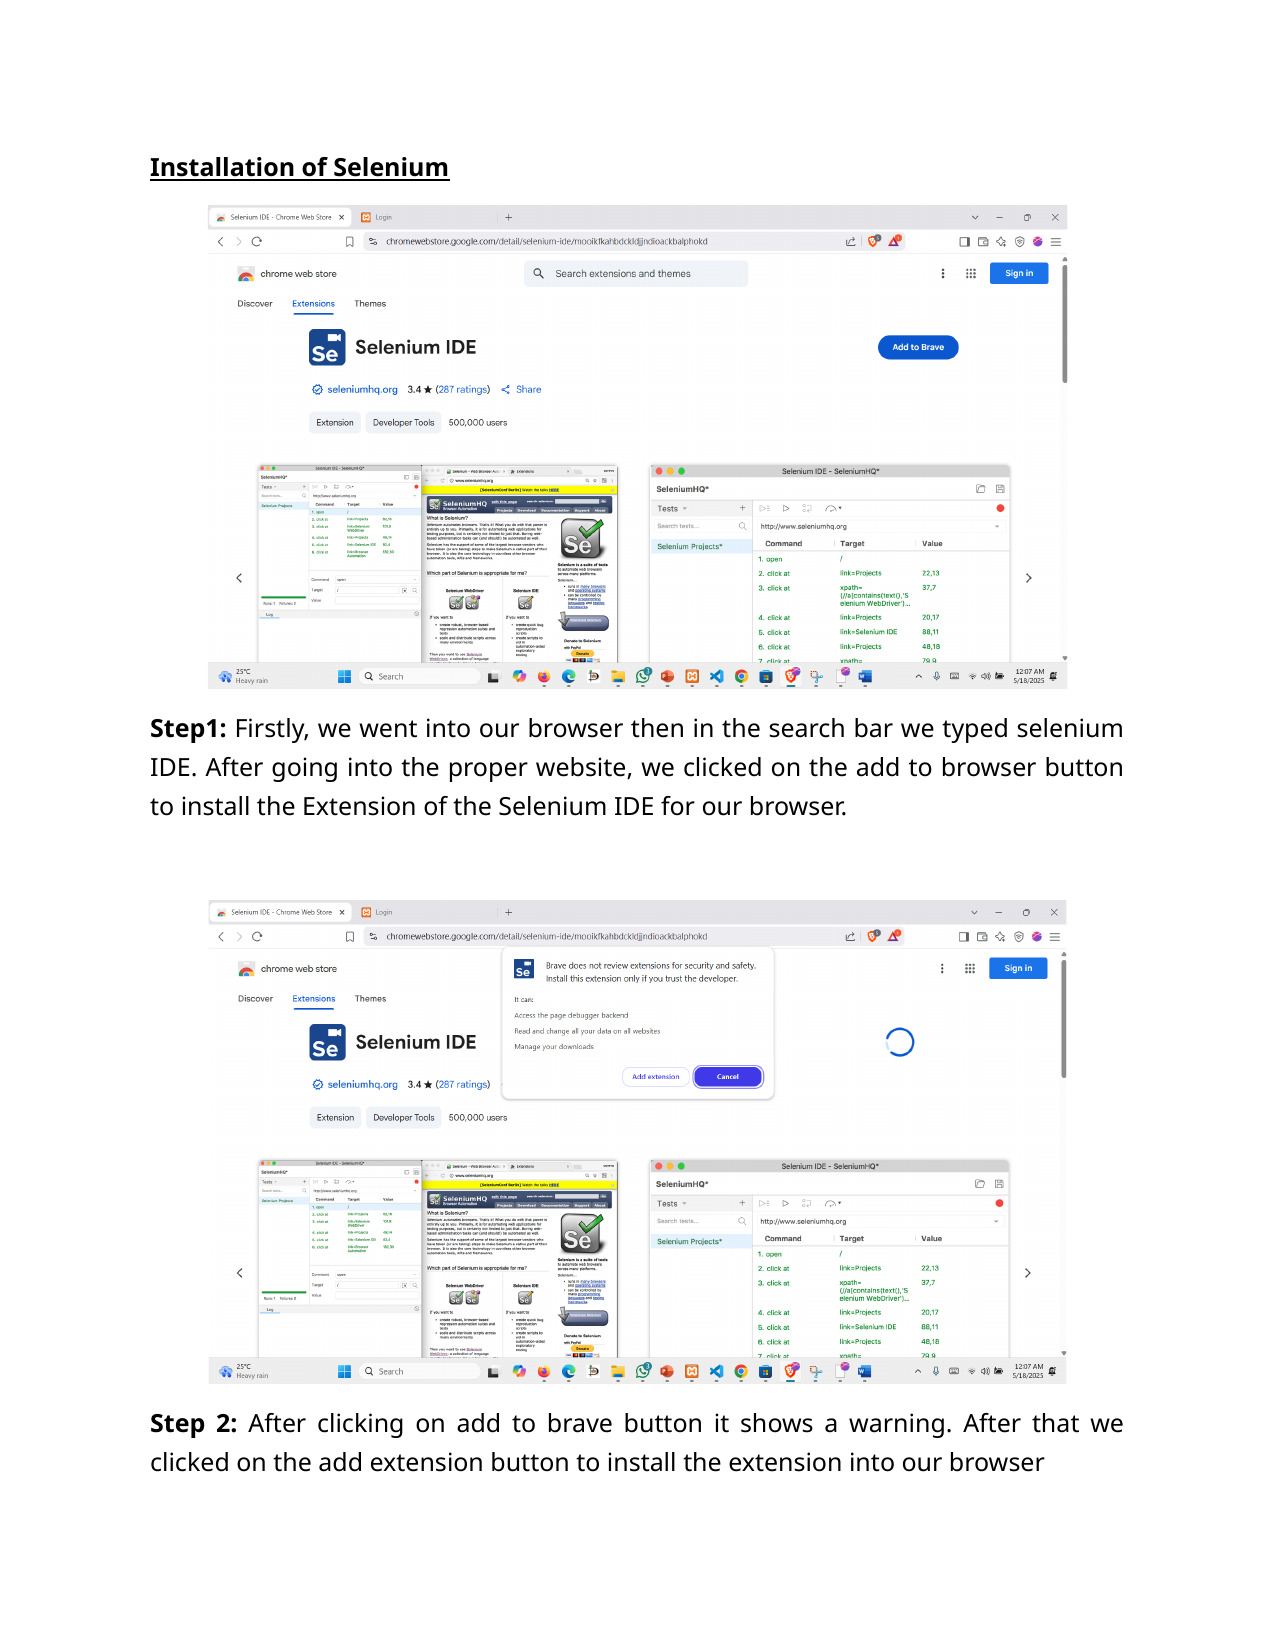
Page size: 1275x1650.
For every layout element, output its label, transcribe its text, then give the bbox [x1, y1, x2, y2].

text Step 2: After clicking on add to brave button it shows a warning. After that we clicked on the add extension button to install the extension into our browser [150, 1405, 1125, 1479]
text Step1: Firstly, we went into our browser then in the search bar we typed selenium IDE. After going into the proper website, we clicked on the add to browser button to install the Extension of the Selenium IDE for our browser. [150, 711, 1125, 823]
text Installation of Selenium [150, 150, 1125, 184]
picture [207, 205, 1068, 689]
picture [208, 900, 1067, 1384]
